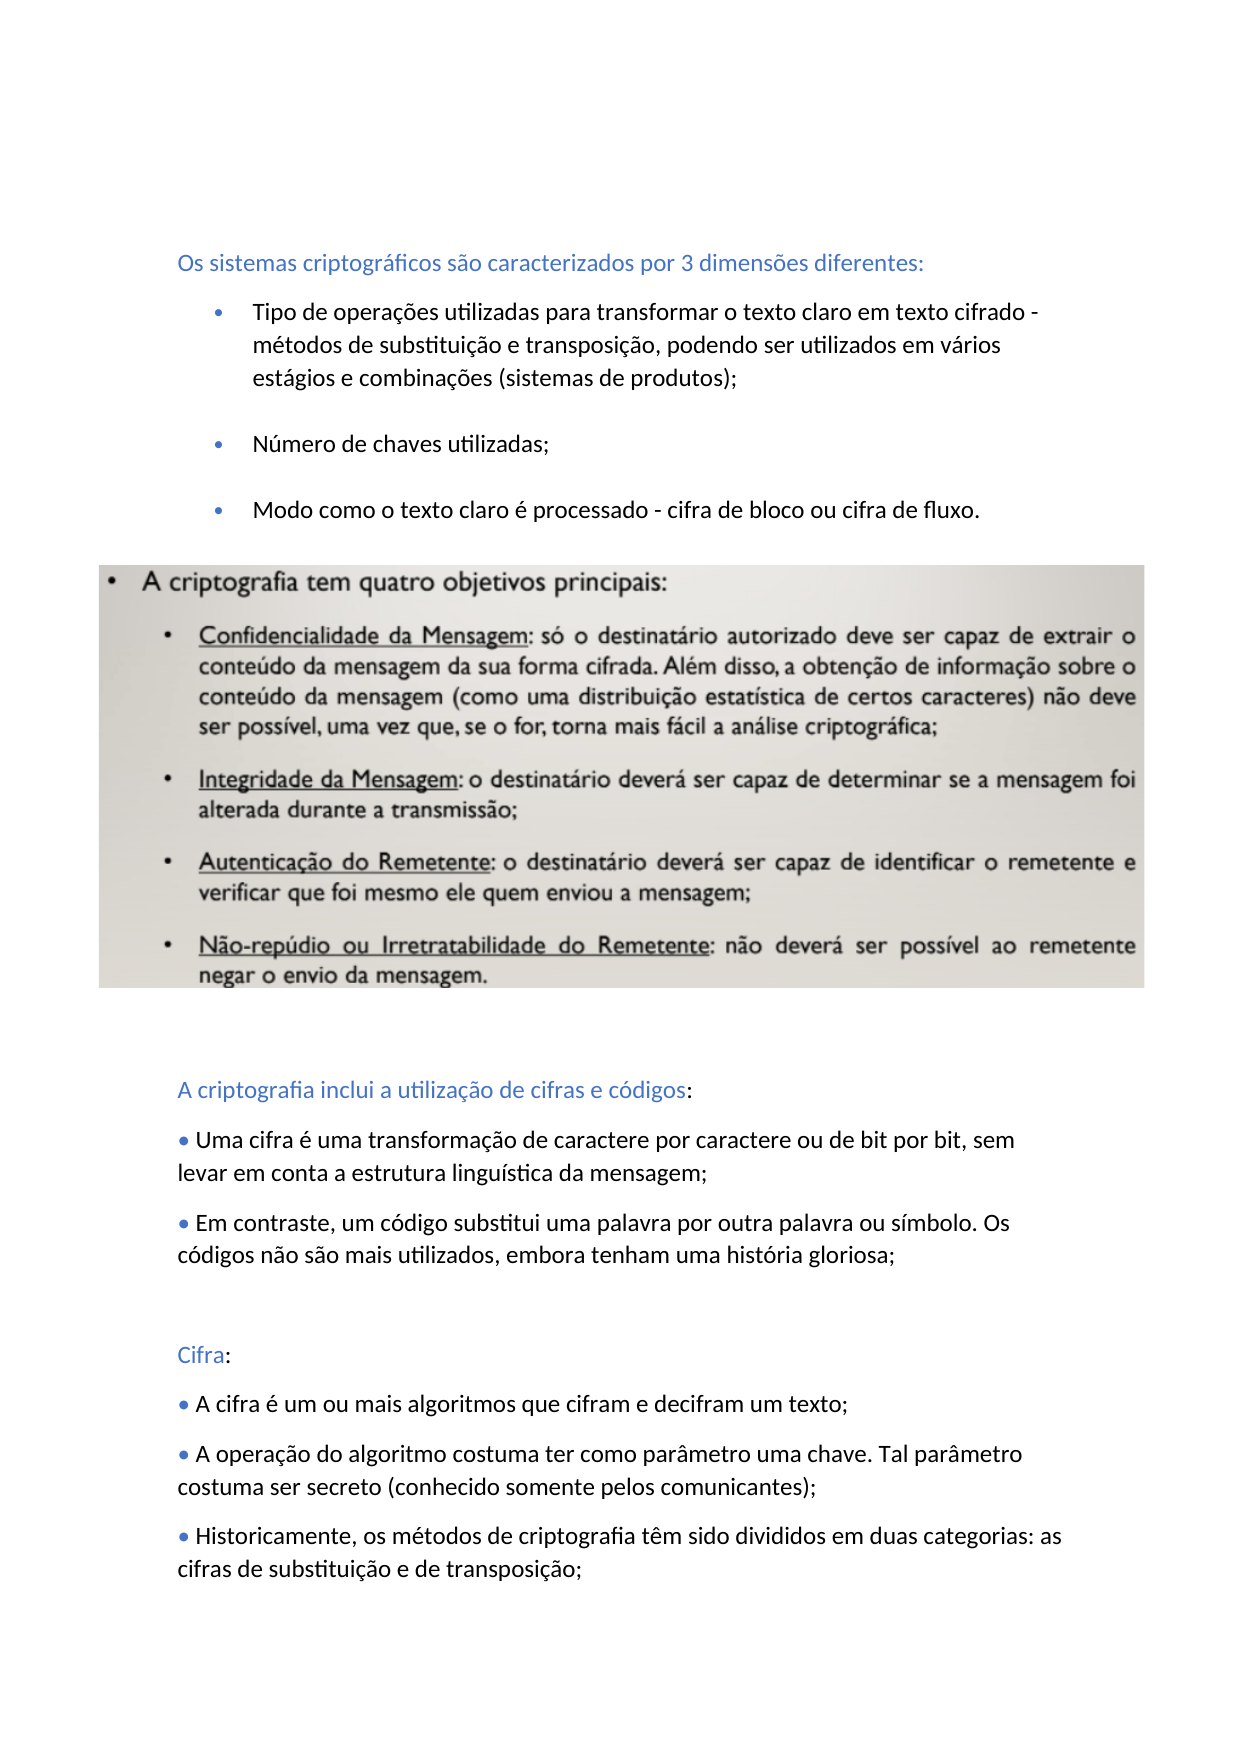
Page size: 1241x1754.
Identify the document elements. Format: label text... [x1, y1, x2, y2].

text Os sistemas criptográficos são caracterizados por 3 dimensões diferentes: [177, 247, 1063, 277]
text Cifra: [177, 1339, 1063, 1369]
text • Historicamente, os métodos de criptografia têm sido divididos em duas categorias: as cifras de substituição e de transposição; [177, 1520, 1063, 1584]
list Número de chaves utilizadas; [215, 428, 1063, 458]
text A criptografia inclui a utilização de cifras e códigos: [177, 1074, 1063, 1105]
list Modo como o texto claro é processado - cifra de bloco ou cifra de fluxo. [215, 494, 1063, 524]
text • Em contraste, um código substitui uma palavra por outra palavra ou símbolo. Os códigos não são mais utilizados, embora tenham uma história gloriosa; [177, 1207, 1063, 1270]
text • A operação do algoritmo costuma ter como parâmetro uma chave. Tal parâmetro costuma ser secreto (conhecido somente pelos comunicantes); [177, 1438, 1063, 1501]
text • A cifra é um ou mais algoritmos que cifram e decifram um texto; [177, 1388, 1063, 1419]
text • Uma cifra é uma transformação de caractere por caractere ou de bit por bit, sem levar em conta a estrutura linguística da mensagem; [177, 1124, 1063, 1188]
picture [97, 565, 1143, 988]
list Tipo de operações utilizadas para transformar o texto claro em texto cifrado - métodos de substituição e transposição, podendo ser utilizados em vários estágios e combinações (sistemas de produtos); [215, 296, 1063, 393]
